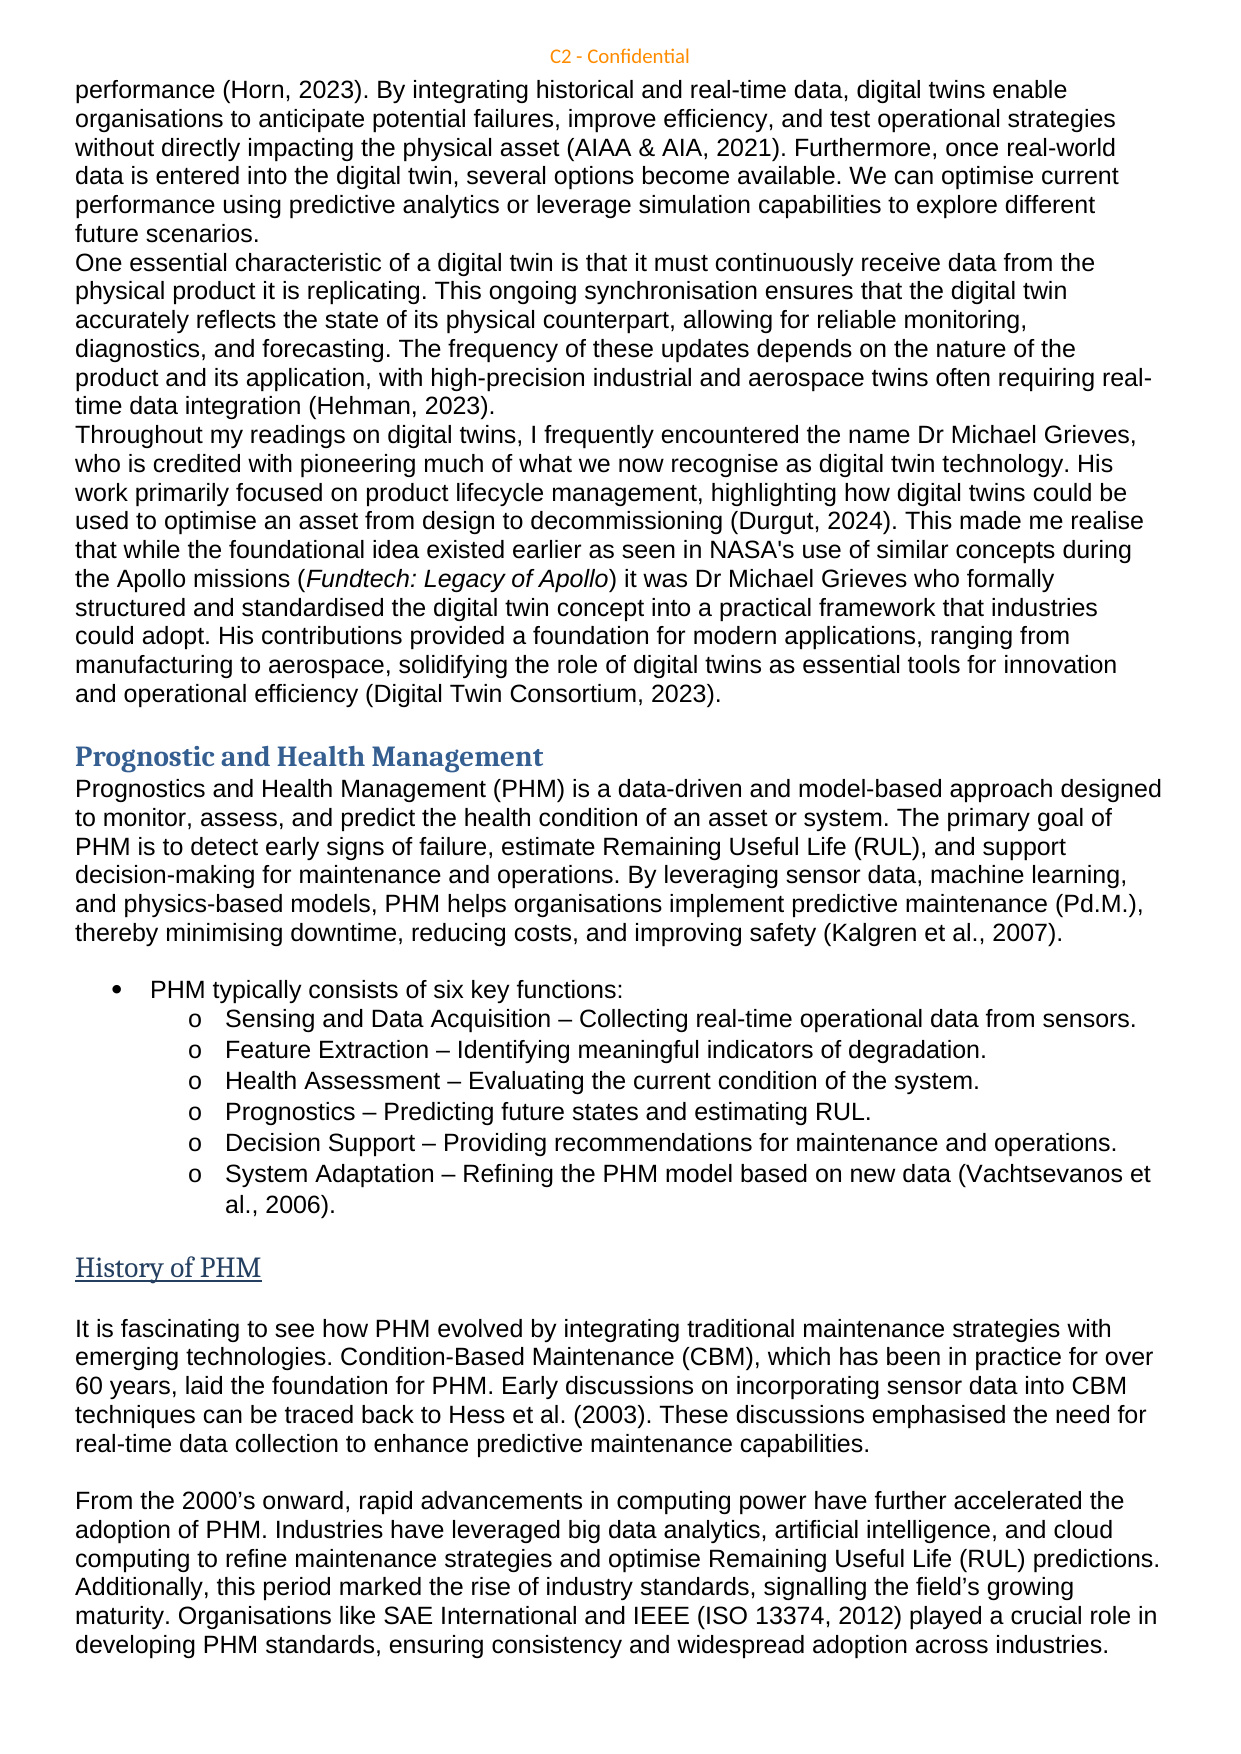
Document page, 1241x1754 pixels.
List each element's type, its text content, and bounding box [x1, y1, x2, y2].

subtitle Prognostic and Health Management [75, 740, 1165, 774]
subtitle History of PHM [75, 1251, 1165, 1285]
list Decision Support – Providing recommendations for maintenance and operations. [187, 1128, 1165, 1159]
list Sensing and Data Acquisition – Collecting real-time operational data from sensors. [187, 1004, 1165, 1035]
text One essential characteristic of a digital twin is that it must continuously receive data from the physical product it is replicating. This ongoing synchronisation ensures that the digital twin accurately reflects the state of its physical counterpart, allowing for reliable monitoring, diagnostics, and forecasting. The frequency of these updates depends on the nature of the product and its application, with high-precision industrial and aerospace twins often requiring real-time data integration (Hehman, 2023). [75, 247, 1165, 420]
text Throughout my readings on digital twins, I frequently encountered the name Dr Michael Grieves, who is credited with pioneering much of what we now recognise as digital twin technology. His work primarily focused on product lifecycle management, highlighting how digital twins could be used to optimise an asset from design to decommissioning (Durgut, 2024). This made me realise that while the foundational idea existed earlier as seen in NASA's use of similar concepts during the Apollo missions (Fundtech: Legacy of Apollo) it was Dr Michael Grieves who formally structured and standardised the digital twin concept into a practical framework that industries could adopt. His contributions provided a foundation for modern applications, ranging from manufacturing to aerospace, solidifying the role of digital twins as essential tools for innovation and operational efficiency (Digital Twin Consortium, 2023). [75, 420, 1165, 707]
text Prognostics and Health Management (PHM) is a data-driven and model-based approach designed to monitor, assess, and predict the health condition of an asset or system. The primary goal of PHM is to detect early signs of failure, estimate Remaining Useful Life (RUL), and support decision-making for maintenance and operations. By leveraging sensor data, machine learning, and physics-based models, PHM helps organisations implement predictive maintenance (Pd.M.), thereby minimising downtime, reducing costs, and improving safety (Kalgren et al., 2007). [75, 774, 1165, 946]
text It is fascinating to see how PHM evolved by integrating traditional maintenance strategies with emerging technologies. Condition-Based Maintenance (CBM), which has been in practice for over 60 years, laid the foundation for PHM. Early discussions on incorporating sensor data into CBM techniques can be traced back to Hess et al. (2003). These discussions emphasised the need for real-time data collection to enhance predictive maintenance capabilities. [75, 1314, 1165, 1457]
list Feature Extraction – Identifying meaningful indicators of degradation. [187, 1035, 1165, 1066]
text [75, 75, 1165, 247]
list Health Assessment – Evaluating the current condition of the system. [187, 1066, 1165, 1097]
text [75, 1486, 1165, 1659]
list PHM typically consists of six key functions: [112, 975, 1165, 1004]
list Prognostics – Predicting future states and estimating RUL. [187, 1097, 1165, 1128]
list System Adaptation – Refining the PHM model based on new data (Vachtsevanos et al., 2006). [187, 1159, 1165, 1218]
